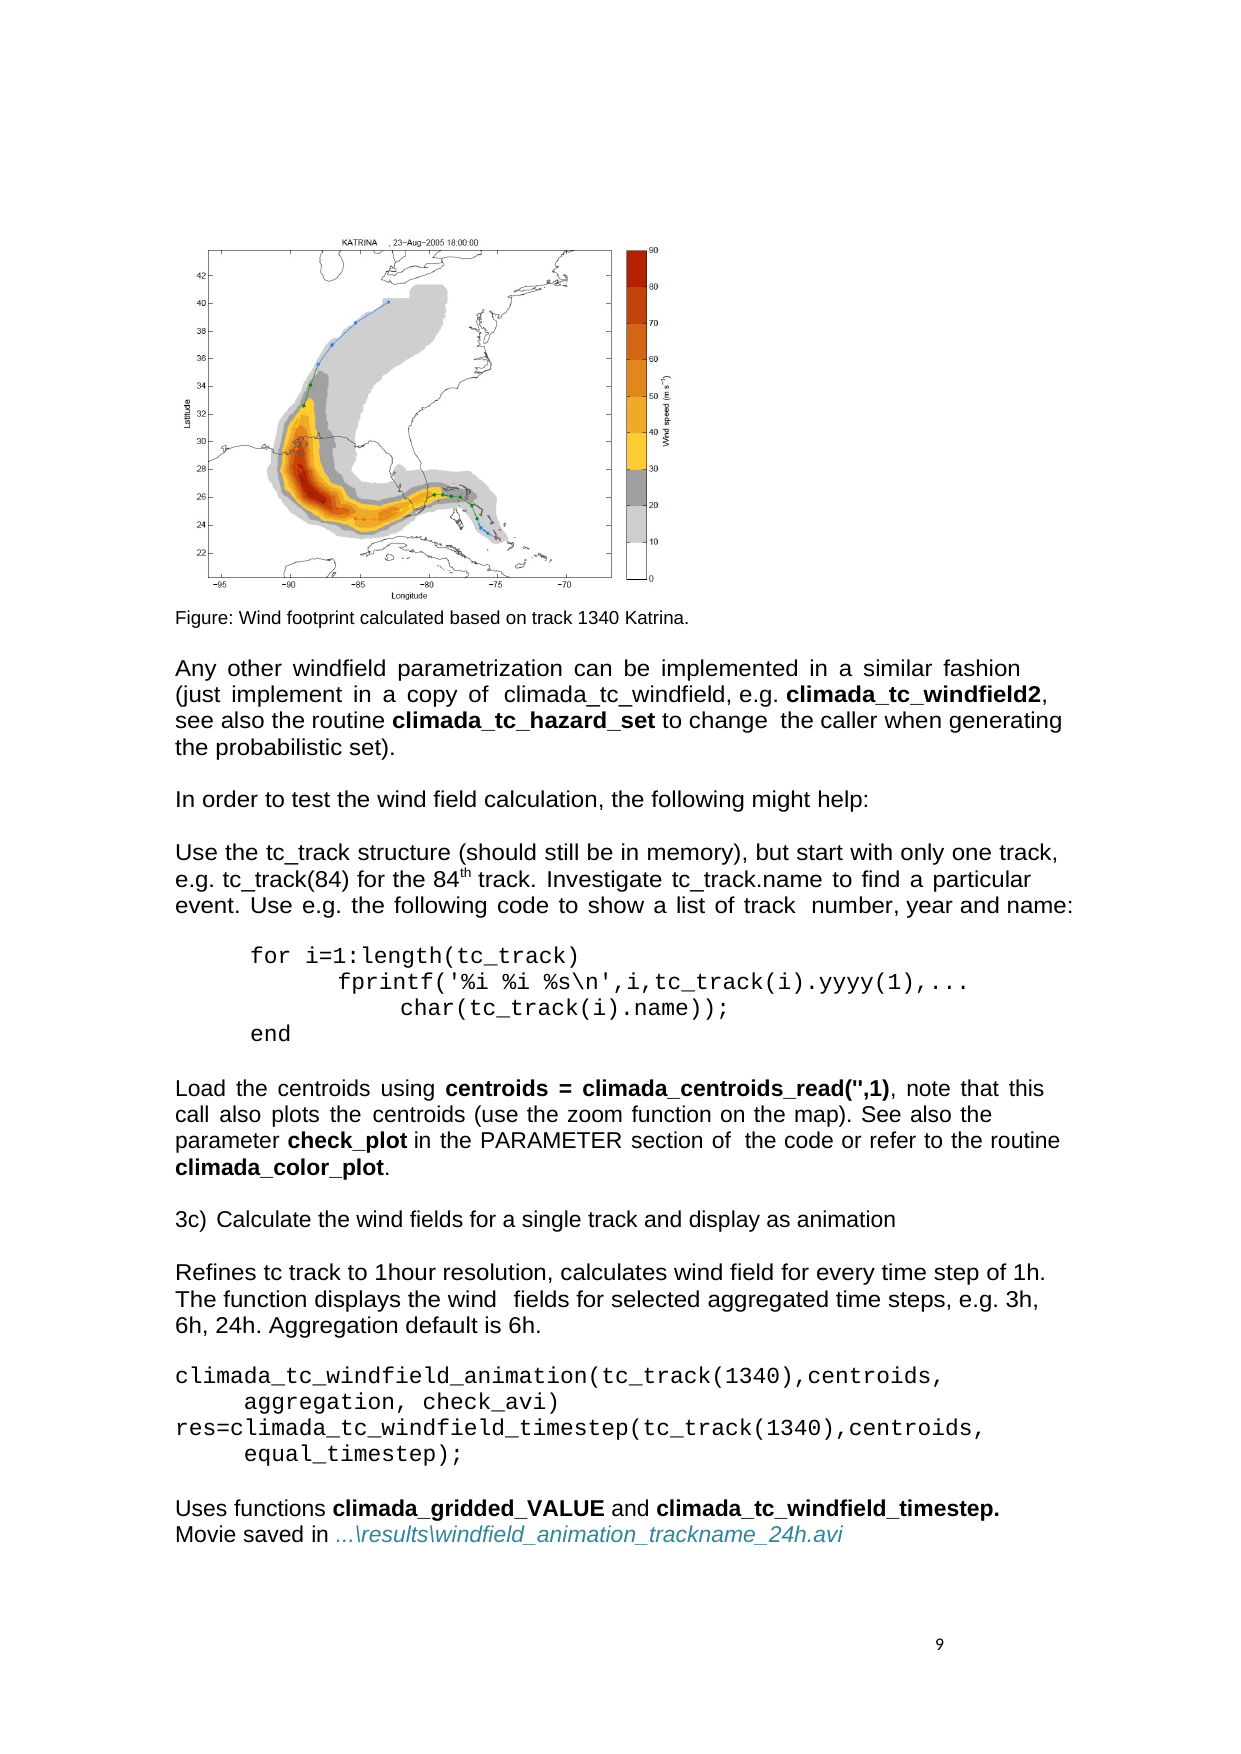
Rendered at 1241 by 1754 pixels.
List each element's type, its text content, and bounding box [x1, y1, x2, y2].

text climada_tc_windfield_animation(tc_track(1340),centroids, aggregation, check_avi) [175, 1364, 1076, 1416]
text res=climada_tc_windfield_timestep(tc_track(1340),centroids, equal_timestep); [175, 1416, 1076, 1468]
text In order to test the wind field calculation, the following might help: [175, 786, 1076, 813]
text Uses functions climada_gridded_VALUE and climada_tc_windfield_timestep. [175, 1495, 1076, 1521]
text 3c) Calculate the wind fields for a single track and display as animation [175, 1206, 1076, 1233]
text Figure: Wind footprint calculated based on track 1340 Katrina. [175, 607, 1076, 628]
text Use the tc_track structure (should still be in memory), but start with only one track, e.g. tc_track(84) for the 84th track. Investigate tc_track.name to find a particular event. Use e.g. the following code to show a list of track number, year and name: [175, 839, 1076, 918]
text Any other windfield parametrization can be implemented in a similar fashion (just implement in a copy of climada_tc_windfield, e.g. climada_tc_windfield2, see also the routine climada_tc_hazard_set to change the caller when generating the probabilistic set). [175, 655, 1076, 760]
text Movie saved in ...\results\windfield_animation_trackname_24h.avi [175, 1521, 1076, 1547]
text for i=1:length(tc_track) [250, 944, 1076, 971]
picture [175, 227, 681, 607]
text end [250, 1022, 1076, 1048]
text fprintf('%i %i %s\n',i,tc_track(i).yyyy(1),... char(tc_track(i).name)); [337, 971, 1076, 1022]
text Load the centroids using centroids = climada_centroids_read('',1), note that this call also plots the centroids (use the zoom function on the map). See also the parameter check_plot in the PARAMETER section of the code or refer to the routine climada_color_plot. [175, 1075, 1076, 1180]
text Refines tc track to 1hour resolution, calculates wind field for every time step of 1h. The function displays the wind fields for selected aggregated time steps, e.g. 3h, 6h, 24h. Aggregation default is 6h. [175, 1259, 1076, 1338]
